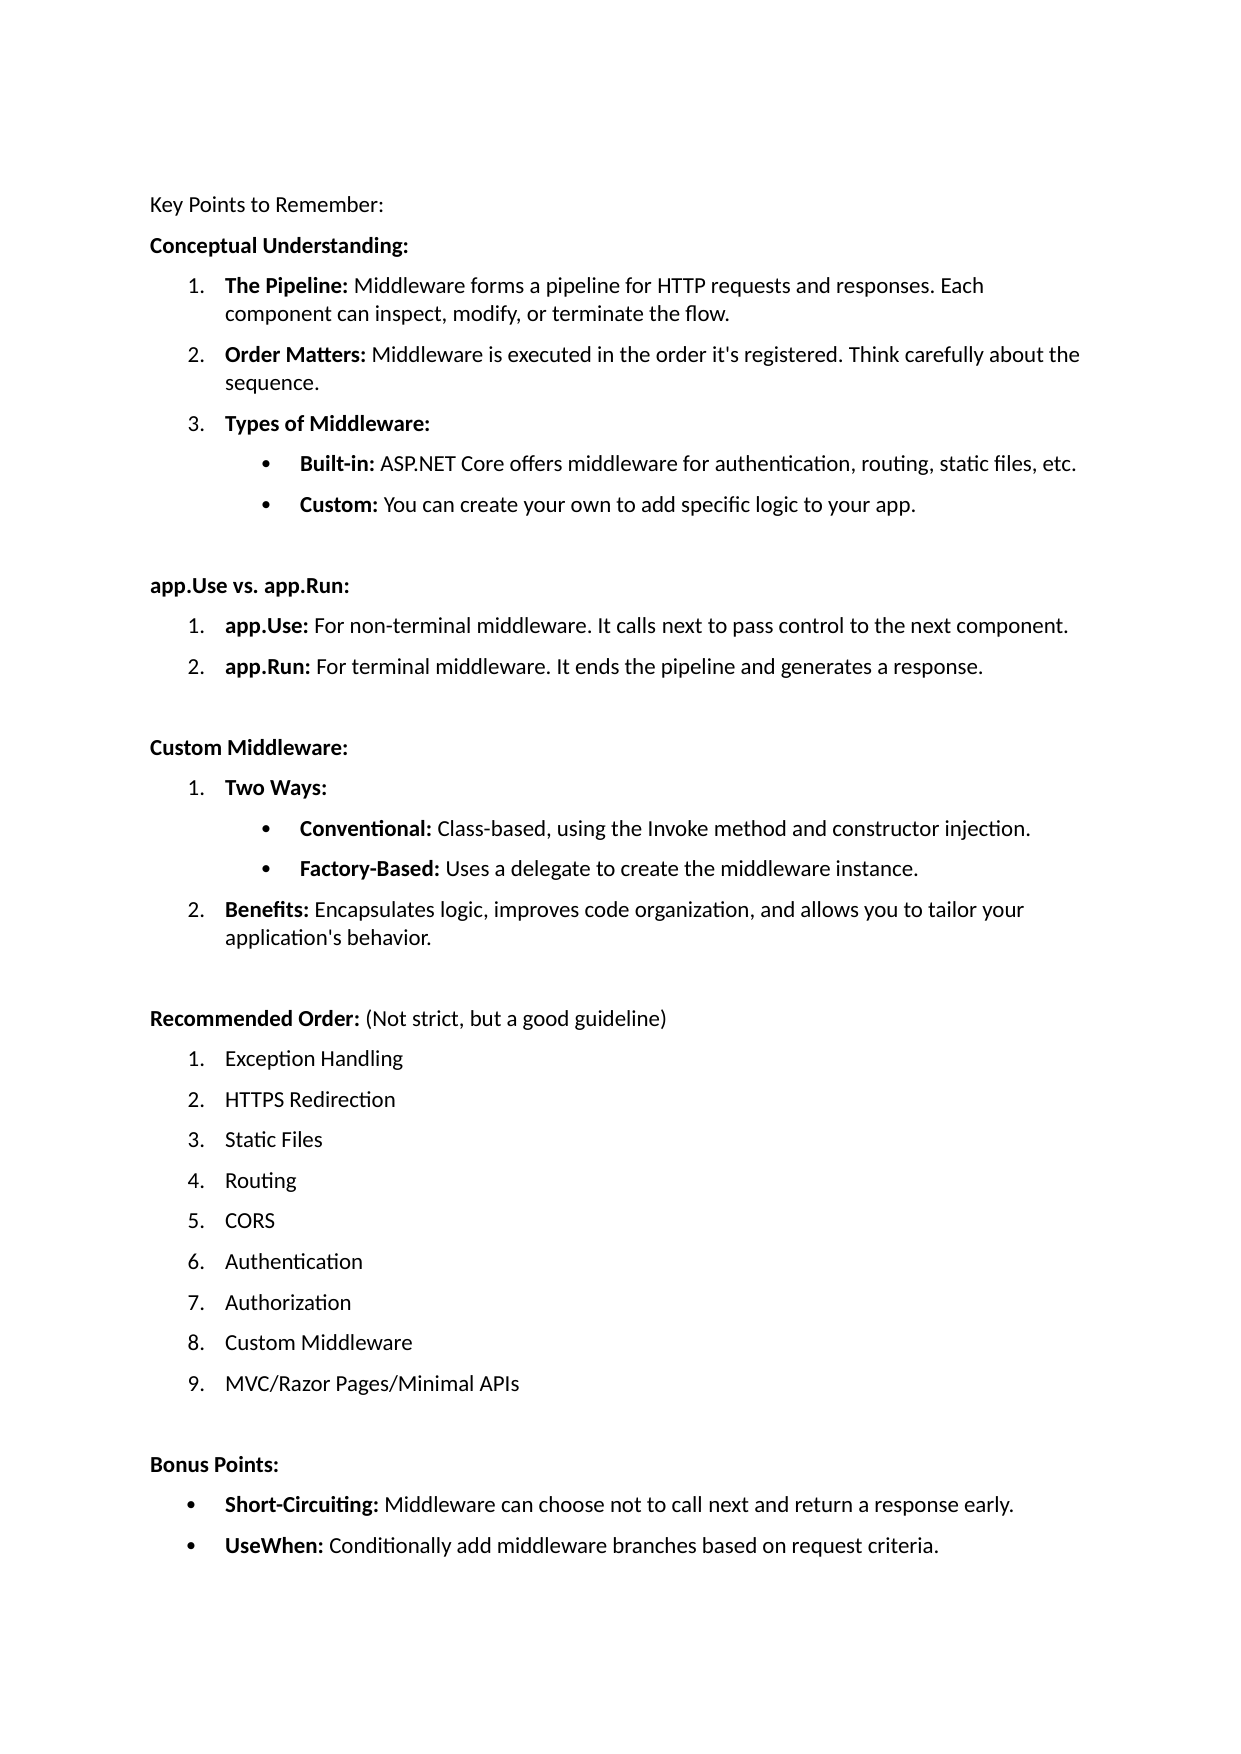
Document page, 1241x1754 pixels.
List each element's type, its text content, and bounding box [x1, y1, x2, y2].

text Bonus Points: [150, 1450, 1090, 1478]
list Built-in: ASP.NET Core offers middleware for authentication, routing, static files, etc. [262, 449, 1090, 477]
list Types of Middleware: [187, 409, 1090, 437]
text Key Points to Remember: [150, 191, 1090, 218]
list Exception Handling [187, 1044, 1090, 1072]
list MVC/Razor Pages/Minimal APIs [187, 1369, 1090, 1397]
text Recommended Order: (Not strict, but a good guideline) [150, 1004, 1090, 1032]
text Conceptual Understanding: [150, 231, 1090, 259]
list Static Files [187, 1126, 1090, 1153]
list The Pipeline: Middleware forms a pipeline for HTTP requests and responses. Each component can inspect, modify, or terminate the flow. [187, 272, 1090, 328]
list Authentication [187, 1247, 1090, 1275]
text Custom Middleware: [150, 733, 1090, 761]
list Custom Middleware [187, 1328, 1090, 1356]
list HTTPS Redirection [187, 1085, 1090, 1113]
list Conventional: Class-based, using the Invoke method and constructor injection. [262, 814, 1090, 842]
list CORS [187, 1207, 1090, 1234]
list Short-Circuiting: Middleware can choose not to call next and return a response early. [187, 1490, 1090, 1518]
list app.Run: For terminal middleware. It ends the pipeline and generates a response. [187, 652, 1090, 680]
list Factory-Based: Uses a delegate to create the middleware instance. [262, 854, 1090, 882]
list Routing [187, 1166, 1090, 1194]
list Custom: You can create your own to add specific logic to your app. [262, 490, 1090, 518]
list Order Matters: Middleware is executed in the order it's registered. Think carefully about the sequence. [187, 340, 1090, 396]
list Authorization [187, 1288, 1090, 1316]
list UseWhen: Conditionally add middleware branches based on request criteria. [187, 1531, 1090, 1559]
text app.Use vs. app.Run: [150, 571, 1090, 599]
list app.Use: For non-terminal middleware. It calls next to pass control to the next component. [187, 611, 1090, 639]
list Two Ways: [187, 773, 1090, 801]
list Benefits: Encapsulates logic, improves code organization, and allows you to tailor your application's behavior. [187, 895, 1090, 951]
